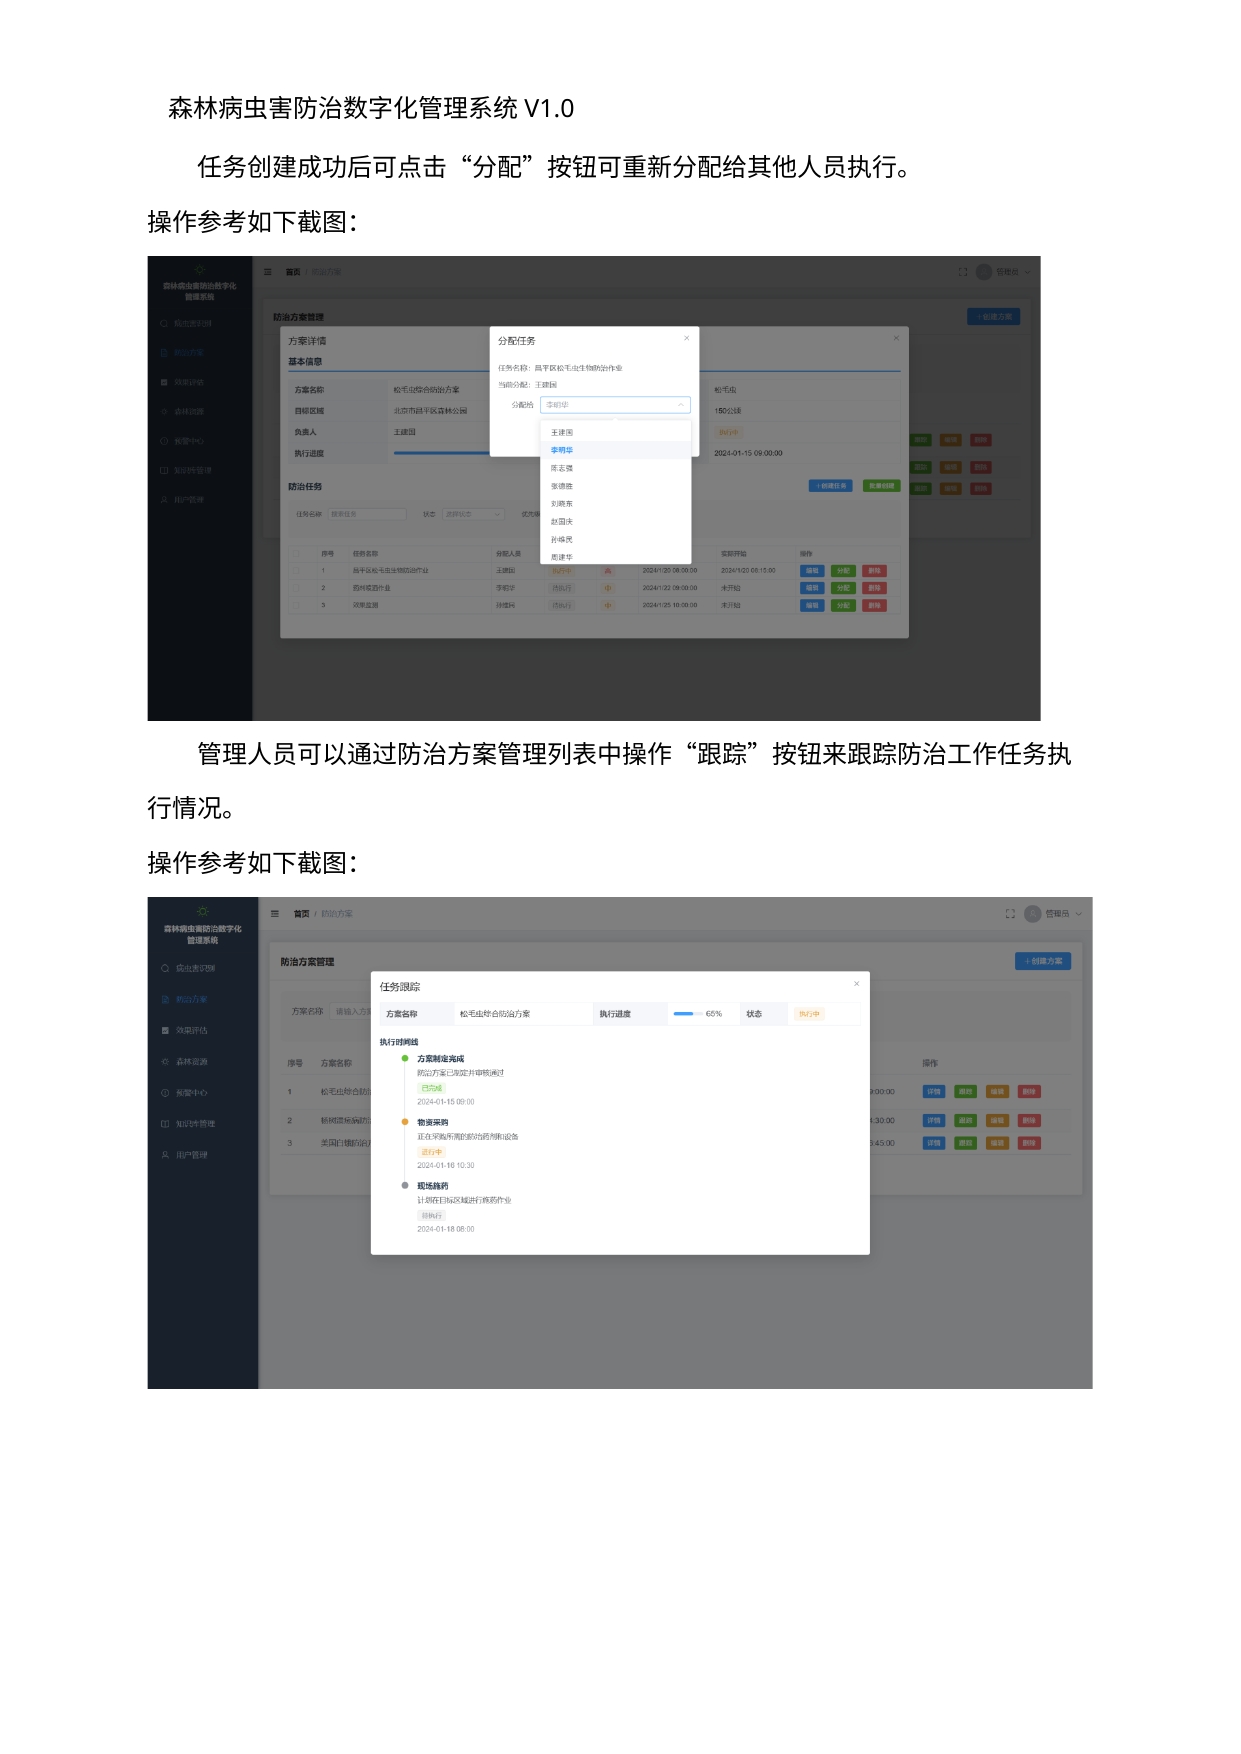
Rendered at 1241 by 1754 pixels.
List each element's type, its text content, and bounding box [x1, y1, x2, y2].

text 管理人员可以通过防治方案管理列表中操作“跟踪”按钮来跟踪防治工作任务执行情况。 [148, 734, 1092, 825]
picture [147, 256, 1041, 721]
text 操作参考如下截图： [148, 202, 1092, 238]
text 操作参考如下截图： [148, 843, 1092, 879]
text 任务创建成功后可点击“分配”按钮可重新分配给其他人员执行。 [148, 148, 1092, 184]
picture [147, 897, 1093, 1389]
